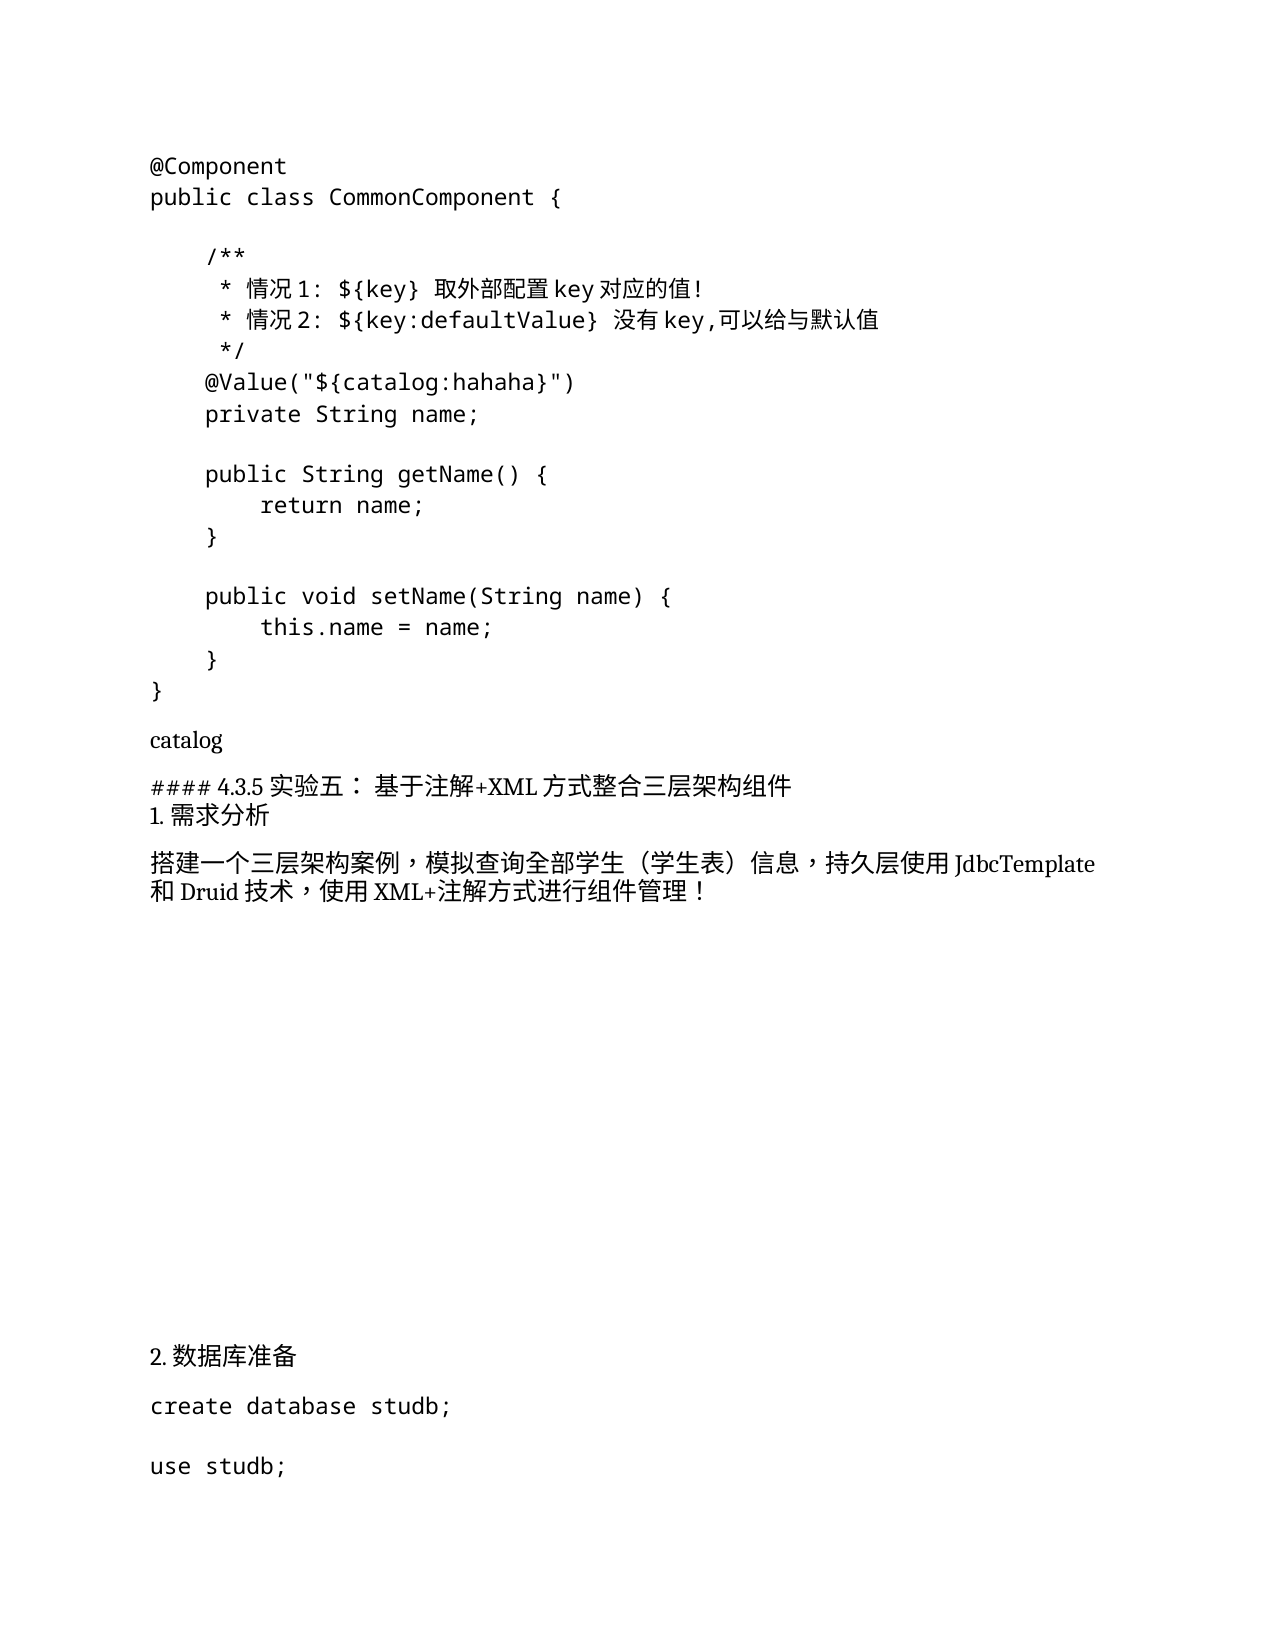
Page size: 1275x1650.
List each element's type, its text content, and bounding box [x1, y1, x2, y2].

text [150, 1390, 1125, 1481]
text 2. 数据库准备 [150, 926, 1125, 1371]
text 搭建一个三层架构案例，模拟查询全部学生（学生表）信息，持久层使用JdbcTemplate和Druid技术，使用XML+注解方式进行组件管理！ [150, 849, 1125, 907]
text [150, 150, 1125, 705]
text catalog [150, 726, 1125, 754]
text #### 4.3.5 实验五： 基于注解+XML方式整合三层架构组件 1. 需求分析 [150, 773, 1125, 831]
